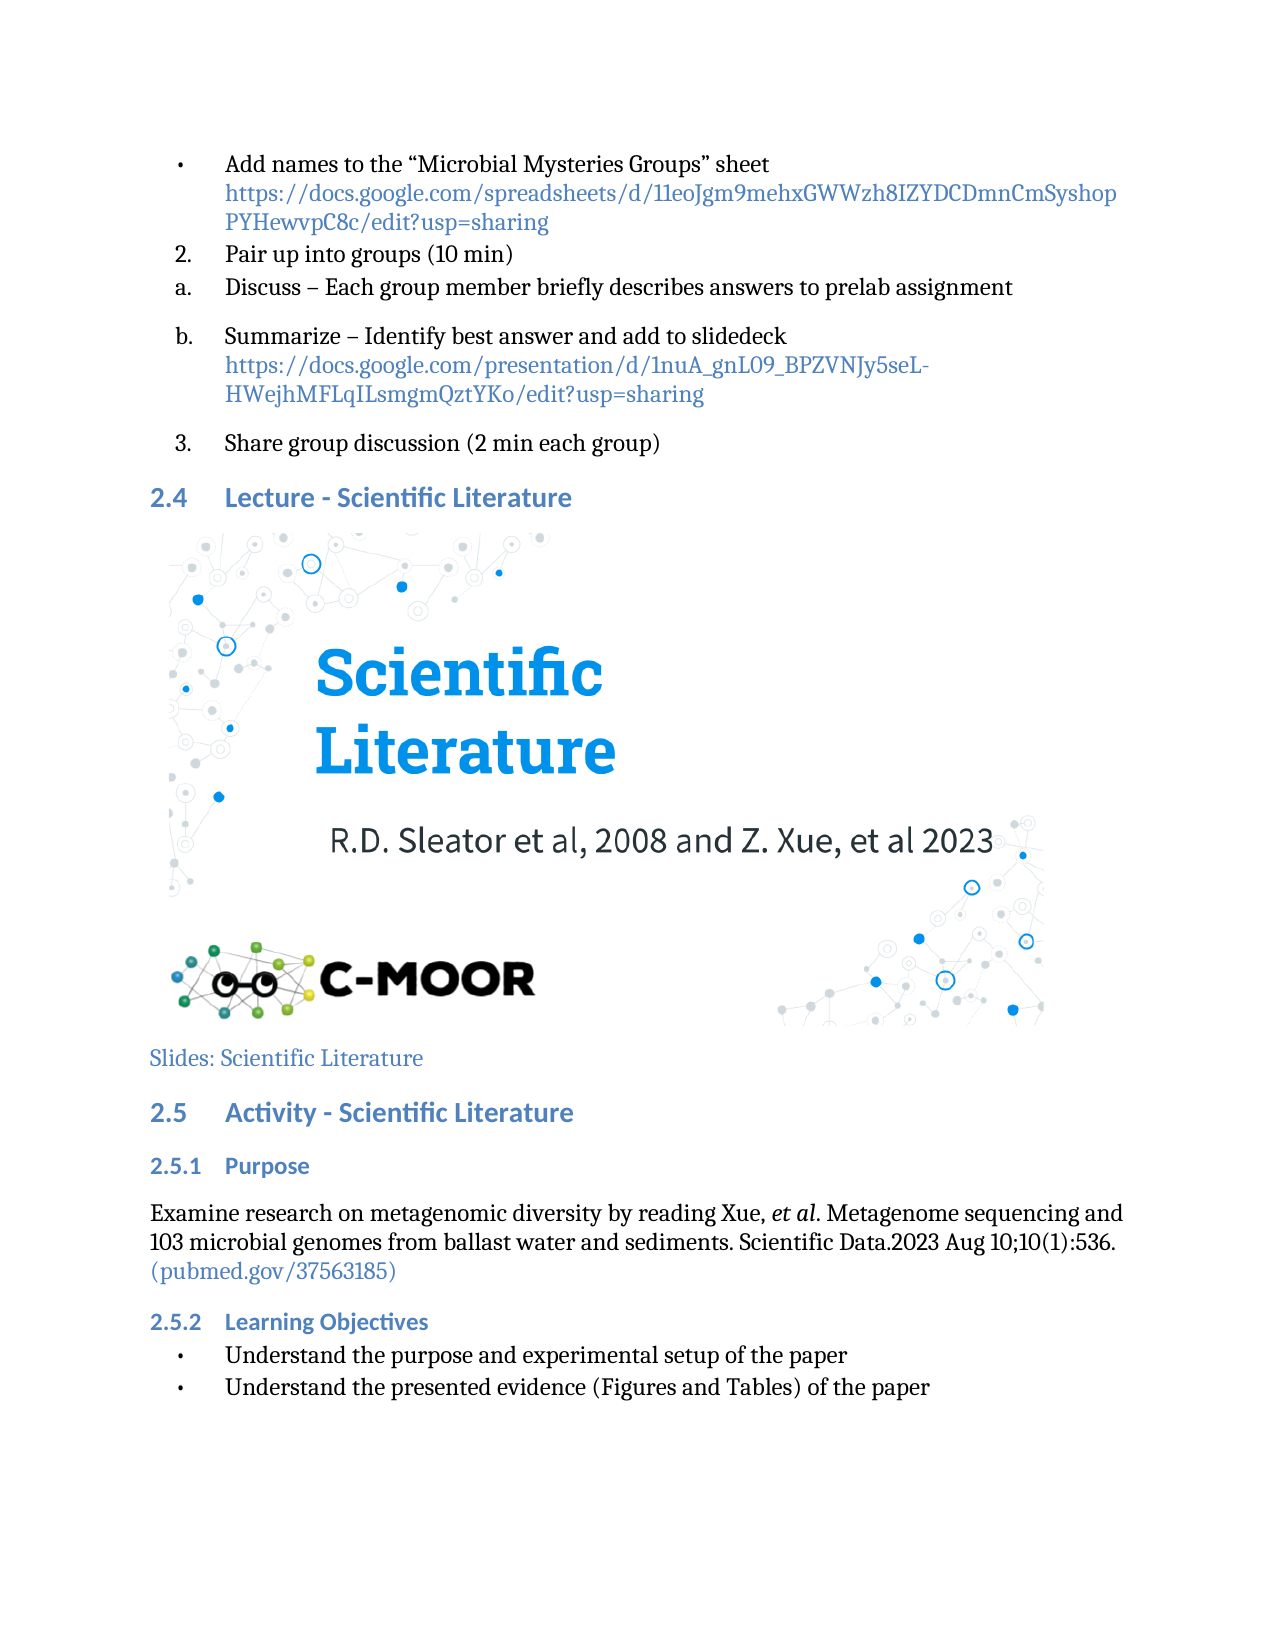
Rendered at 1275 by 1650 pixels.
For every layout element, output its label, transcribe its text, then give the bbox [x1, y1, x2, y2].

list Understand the purpose and experimental setup of the paper [175, 1341, 1125, 1369]
subtitle 2.5 Activity - Scientific Literature [150, 1094, 1125, 1129]
list Pair up into groups (10 min) [175, 240, 1125, 269]
list Share group discussion (2 min each group) [175, 429, 1125, 458]
subtitle 2.5.1 Purpose [150, 1150, 1125, 1181]
text Examine research on metagenomic diversity by reading Xue, et al. Metagenome sequencing and 103 microbial genomes from ballast water and sediments. Scientific Data.2023 Aug 10;10(1):536. (pubmed.gov/37563185) [150, 1199, 1125, 1286]
list Understand the presented evidence (Figures and Tables) of the paper [175, 1373, 1125, 1402]
text Slides: Scientific Literature [150, 1044, 1125, 1073]
picture [168, 533, 1044, 1026]
subtitle 2.4 Lecture - Scientific Literature [150, 479, 1125, 514]
subtitle 2.5.2 Learning Objectives [150, 1306, 1125, 1337]
list Summarize – Identify best answer and add to slidedeck https://docs.google.com/presentation/d/1nuA_gnL09_BPZVNJy5seL-HWejhMFLqILsmgmQztYKo/edit?usp=sharing [175, 322, 1125, 408]
list Discuss – Each group member briefly describes answers to prelab assignment [175, 272, 1125, 301]
list Add names to the “Microbial Mysteries Groups” sheet https://docs.google.com/spreadsheets/d/11eoJgm9mehxGWWzh8IZYDCDmnCmSyshopPYHewvpC8c/edit?usp=sharing [175, 150, 1125, 236]
